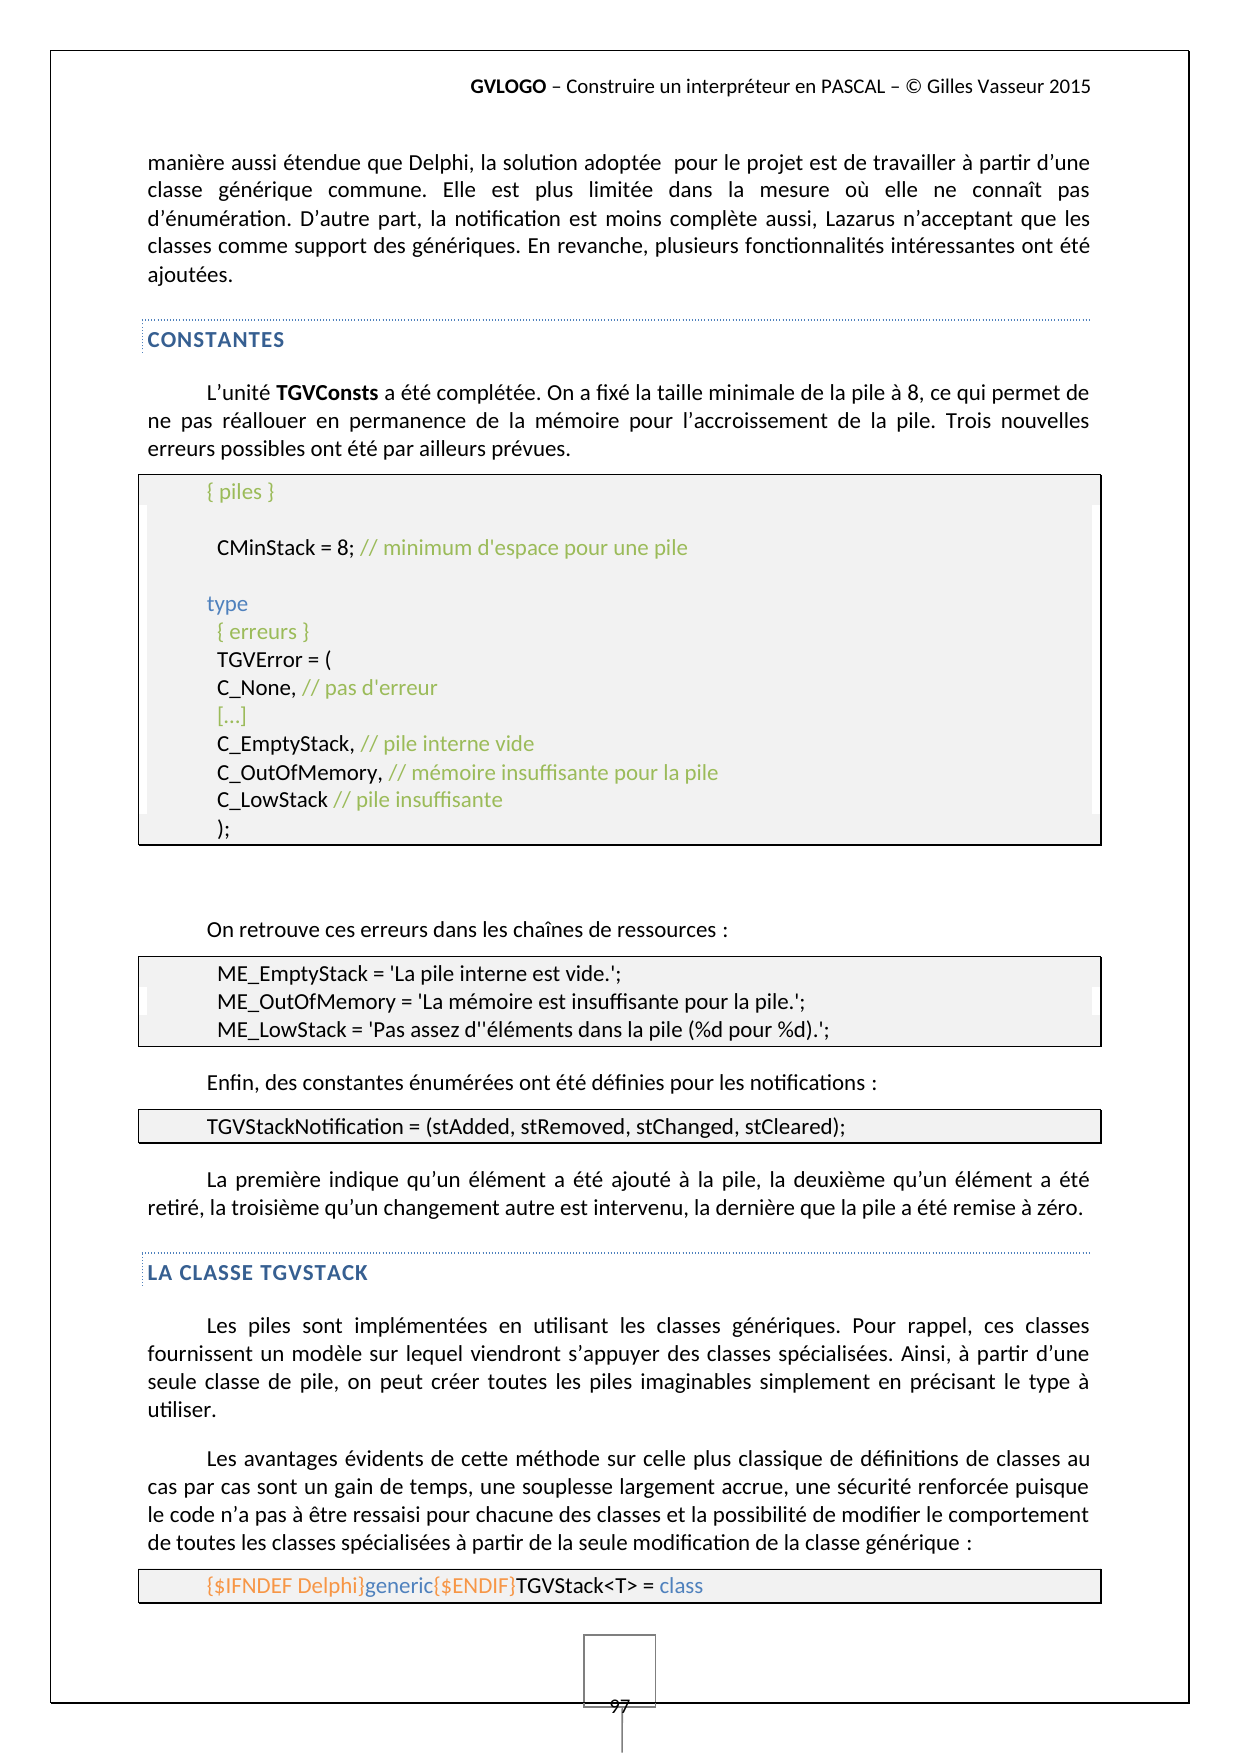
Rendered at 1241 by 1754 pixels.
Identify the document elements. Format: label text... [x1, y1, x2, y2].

text ME_LowStack = 'Pas assez d''éléments dans la pile (%d pour %d).'; [139, 1012, 1100, 1046]
text ); [139, 811, 1100, 844]
text L’unité TGVConsts a été complétée. On a fixé la taille minimale de la pile à 8, ce qui permet de ne pas réallouer en permanence de la mémoire pour l’accroissement de la pile. Trois nouvelles erreurs possibles ont été par ailleurs prévues. [147, 378, 1092, 462]
text On retrouve ces erreurs dans les chaînes de ressources : [147, 916, 1092, 943]
text […] [147, 702, 1092, 729]
subtitle Constantes [142, 319, 1092, 353]
text CMinStack = 8; // minimum d'espace pour une pile [147, 533, 1092, 561]
text Les piles sont implémentées en utilisant les classes génériques. Pour rappel, ces classes fournissent un modèle sur lequel viendront s’appuyer des classes spécialisées. Ainsi, à partir d’une seule classe de pile, on peut créer toutes les piles imaginables simplement en précisant le type à utiliser. [147, 1311, 1092, 1423]
text { piles } [139, 475, 1100, 505]
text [147, 148, 1092, 288]
text {$IFNDEF Delphi}generic{$ENDIF}TGVStack<T> = class [139, 1570, 1100, 1602]
subtitle La classe TGVSTack [142, 1252, 1092, 1286]
text Les avantages évidents de cette méthode sur celle plus classique de définitions de classes au cas par cas sont un gain de temps, une souplesse largement accrue, une sécurité renforcée puisque le code n’a pas à être ressaisi pour chacune des classes et la possibilité de modifier le comportement de toutes les classes spécialisées à partir de la seule modification de la classe générique : [147, 1444, 1092, 1556]
text C_EmptyStack, // pile interne vide [147, 729, 1092, 758]
text ME_EmptyStack = 'La pile interne est vide.'; [139, 957, 1100, 987]
text TGVError = ( [147, 646, 1092, 673]
text C_OutOfMemory, // mémoire insuffisante pour la pile [147, 758, 1092, 786]
text Enfin, des constantes énumérées ont été définies pour les notifications : [147, 1068, 1092, 1096]
text ME_OutOfMemory = 'La mémoire est insuffisante pour la pile.'; [147, 987, 1092, 1012]
text { erreurs } [147, 617, 1092, 646]
text La première indique qu’un élément a été ajouté à la pile, la deuxième qu’un élément a été retiré, la troisième qu’un changement autre est intervenu, la dernière que la pile a été remise à zéro. [147, 1165, 1092, 1221]
text C_LowStack // pile insuffisante [147, 786, 1092, 811]
text C_None, // pas d'erreur [147, 673, 1092, 702]
text TGVStackNotification = (stAdded, stRemoved, stChanged, stCleared); [139, 1110, 1100, 1142]
text type [147, 589, 1092, 617]
